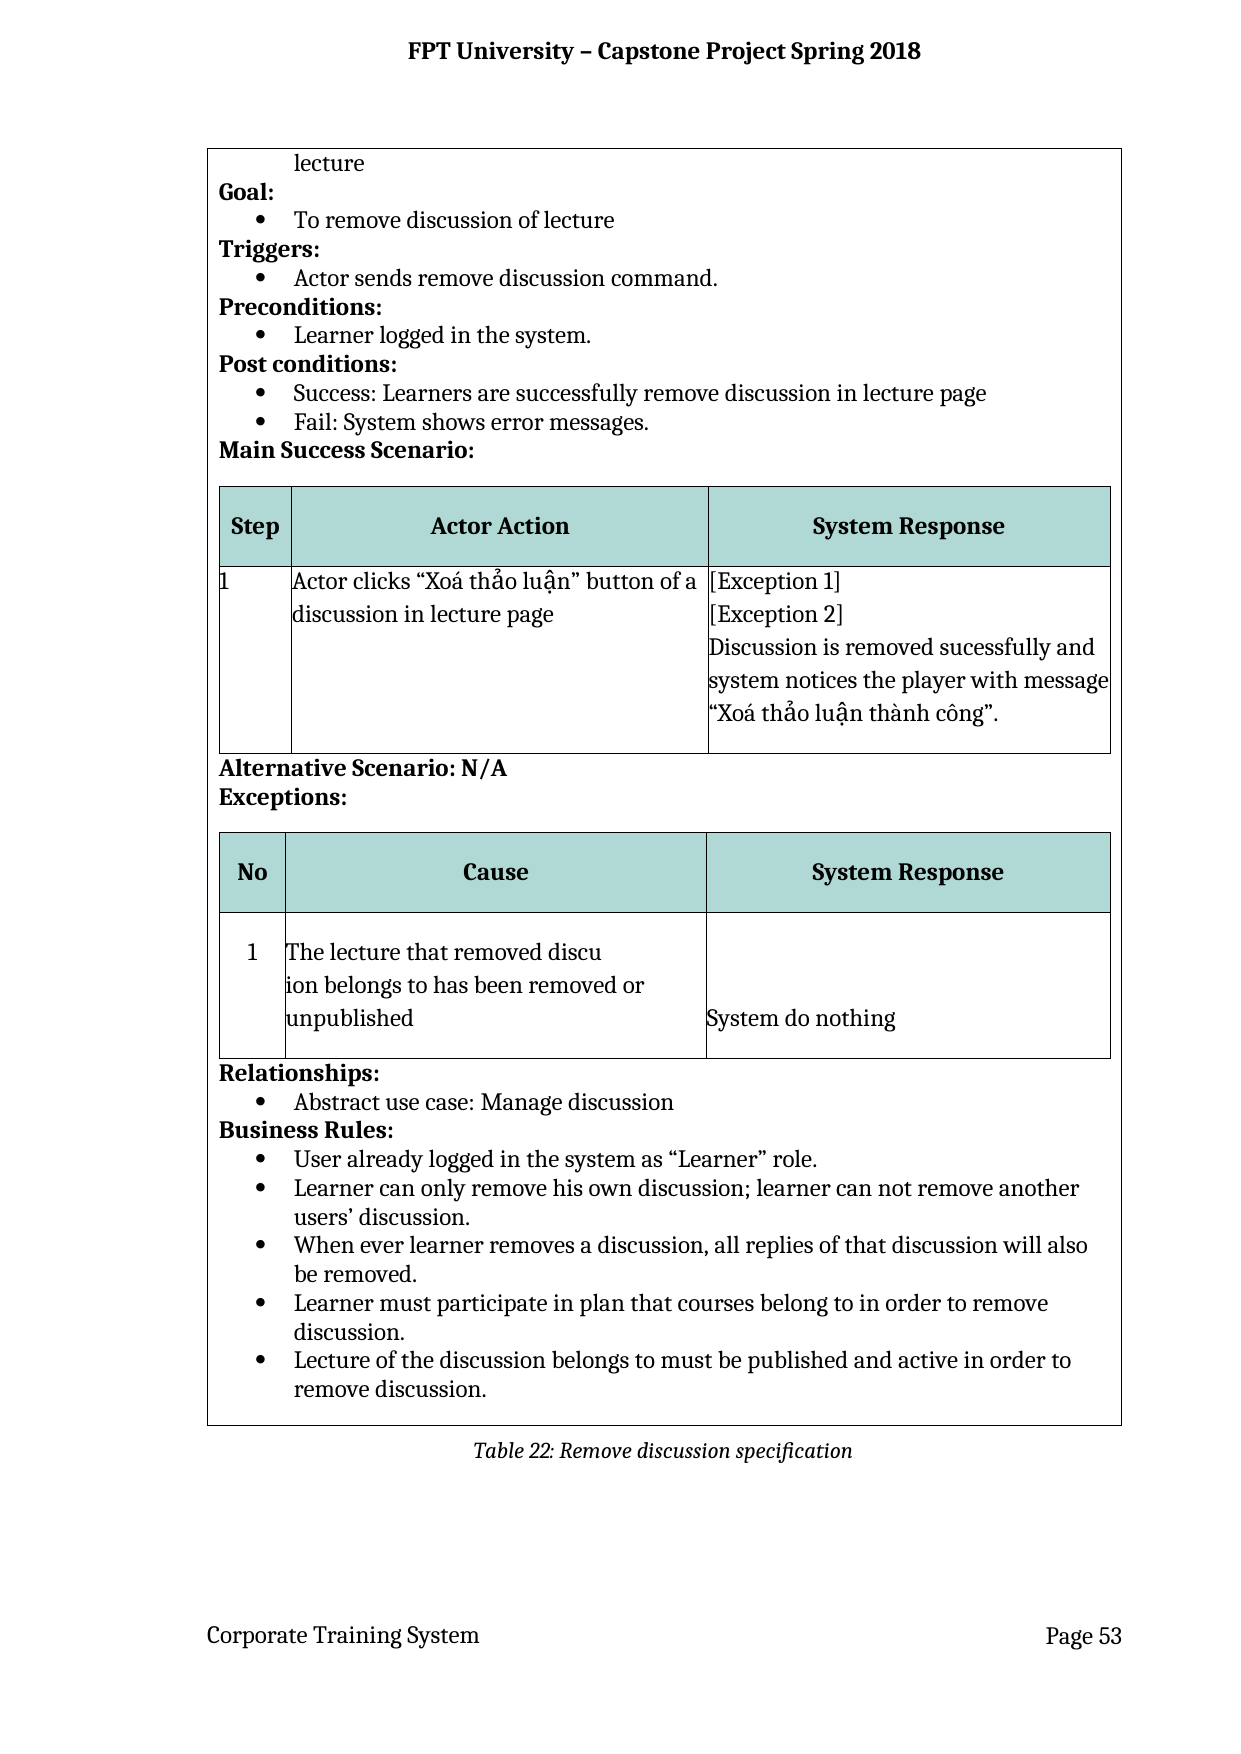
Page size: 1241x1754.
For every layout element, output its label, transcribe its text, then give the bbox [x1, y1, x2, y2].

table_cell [208, 149, 1121, 1425]
